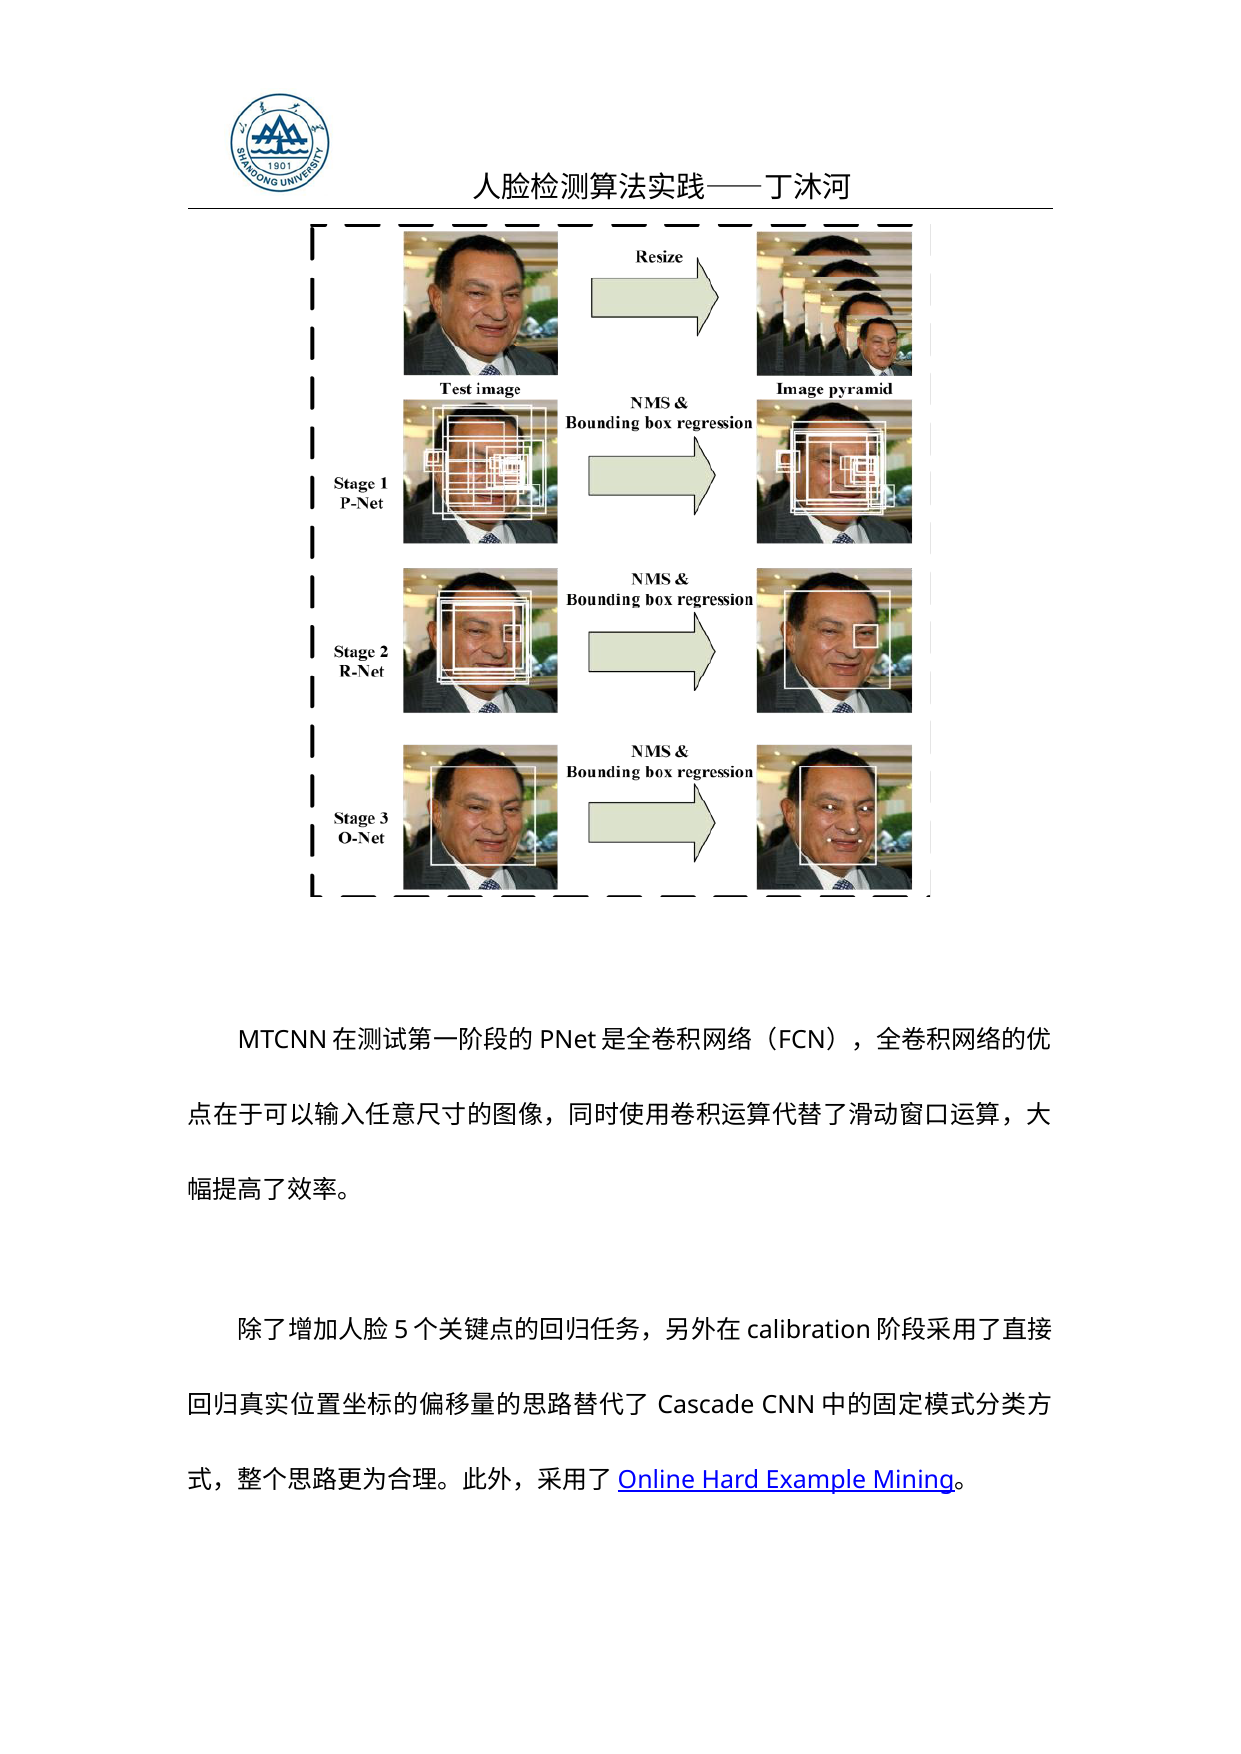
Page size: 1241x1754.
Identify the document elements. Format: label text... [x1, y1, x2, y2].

text MTCNN在测试第一阶段的PNet是全卷积网络（FCN），全卷积网络的优点在于可以输入任意尺寸的图像，同时使用卷积运算代替了滑动窗口运算，大幅提高了效率。 [187, 1006, 1053, 1220]
text 除了增加人脸5个关键点的回归任务，另外在calibration阶段采用了直接回归真实位置坐标的偏移量的思路替代了Cascade CNN中的固定模式分类方式，整个思路更为合理。此外，采用了Online Hard Example Mining。 [187, 1295, 1053, 1510]
picture [224, 88, 336, 197]
picture [310, 224, 930, 897]
